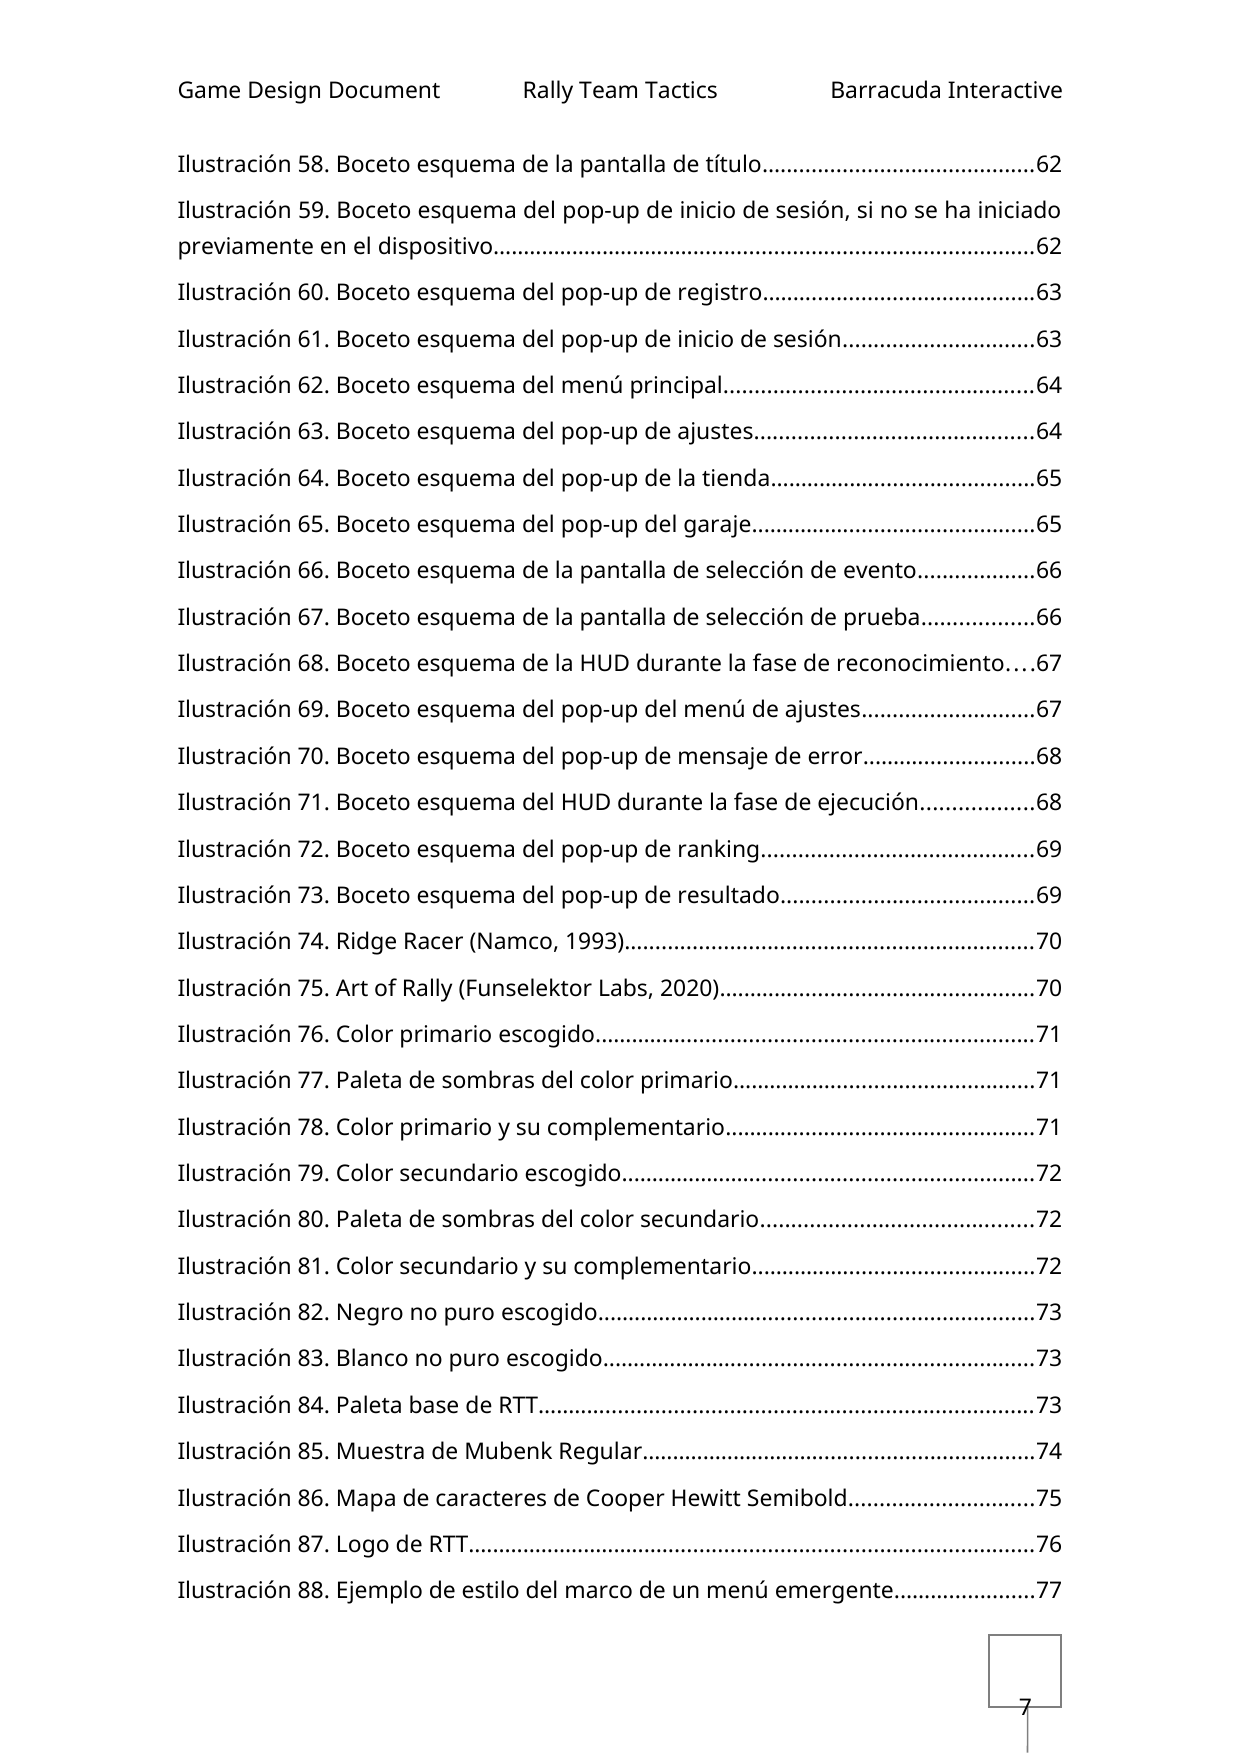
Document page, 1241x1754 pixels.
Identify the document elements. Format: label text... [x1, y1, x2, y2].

text Ilustración 65. Boceto esquema del pop-up del garaje 65 [177, 508, 1063, 539]
text Ilustración 81. Color secundario y su complementario 72 [177, 1250, 1063, 1281]
text Ilustración 61. Boceto esquema del pop-up de inicio de sesión 63 [177, 323, 1063, 354]
text Ilustración 67. Boceto esquema de la pantalla de selección de prueba 66 [177, 601, 1063, 632]
text Ilustración 75. Art of Rally (Funselektor Labs, 2020) 70 [177, 972, 1063, 1003]
text Ilustración 63. Boceto esquema del pop-up de ajustes 64 [177, 415, 1063, 447]
text Ilustración 62. Boceto esquema del menú principal 64 [177, 369, 1063, 400]
text Ilustración 68. Boceto esquema de la HUD durante la fase de reconocimiento 67 [177, 647, 1063, 678]
text Ilustración 64. Boceto esquema del pop-up de la tienda 65 [177, 462, 1063, 493]
text Ilustración 82. Negro no puro escogido 73 [177, 1296, 1063, 1327]
text Ilustración 84. Paleta base de RTT 73 [177, 1389, 1063, 1420]
text Ilustración 66. Boceto esquema de la pantalla de selección de evento 66 [177, 554, 1063, 586]
text Ilustración 71. Boceto esquema del HUD durante la fase de ejecución 68 [177, 786, 1063, 817]
text Ilustración 69. Boceto esquema del pop-up del menú de ajustes 67 [177, 693, 1063, 725]
text Ilustración 77. Paleta de sombras del color primario 71 [177, 1064, 1063, 1096]
text Ilustración 79. Color secundario escogido 72 [177, 1157, 1063, 1188]
text Ilustración 70. Boceto esquema del pop-up de mensaje de error 68 [177, 740, 1063, 771]
text Ilustración 78. Color primario y su complementario 71 [177, 1111, 1063, 1142]
text Ilustración 60. Boceto esquema del pop-up de registro 63 [177, 276, 1063, 307]
text Ilustración 59. Boceto esquema del pop-up de inicio de sesión, si no se ha iniciado previamente en el dispositivo 62 [177, 194, 1063, 261]
text Ilustración 58. Boceto esquema de la pantalla de título 62 [177, 148, 1063, 179]
text Ilustración 72. Boceto esquema del pop-up de ranking 69 [177, 832, 1063, 864]
text Ilustración 88. Ejemplo de estilo del marco de un menú emergente 77 [177, 1574, 1063, 1605]
text Ilustración 74. Ridge Racer (Namco, 1993) 70 [177, 925, 1063, 956]
text Ilustración 83. Blanco no puro escogido 73 [177, 1342, 1063, 1374]
text Ilustración 73. Boceto esquema del pop-up de resultado 69 [177, 879, 1063, 910]
text Ilustración 87. Logo de RTT 76 [177, 1528, 1063, 1559]
text Ilustración 76. Color primario escogido 71 [177, 1018, 1063, 1049]
text Ilustración 80. Paleta de sombras del color secundario 72 [177, 1203, 1063, 1234]
text Ilustración 86. Mapa de caracteres de Cooper Hewitt Semibold 75 [177, 1481, 1063, 1513]
text Ilustración 85. Muestra de Mubenk Regular 74 [177, 1435, 1063, 1466]
